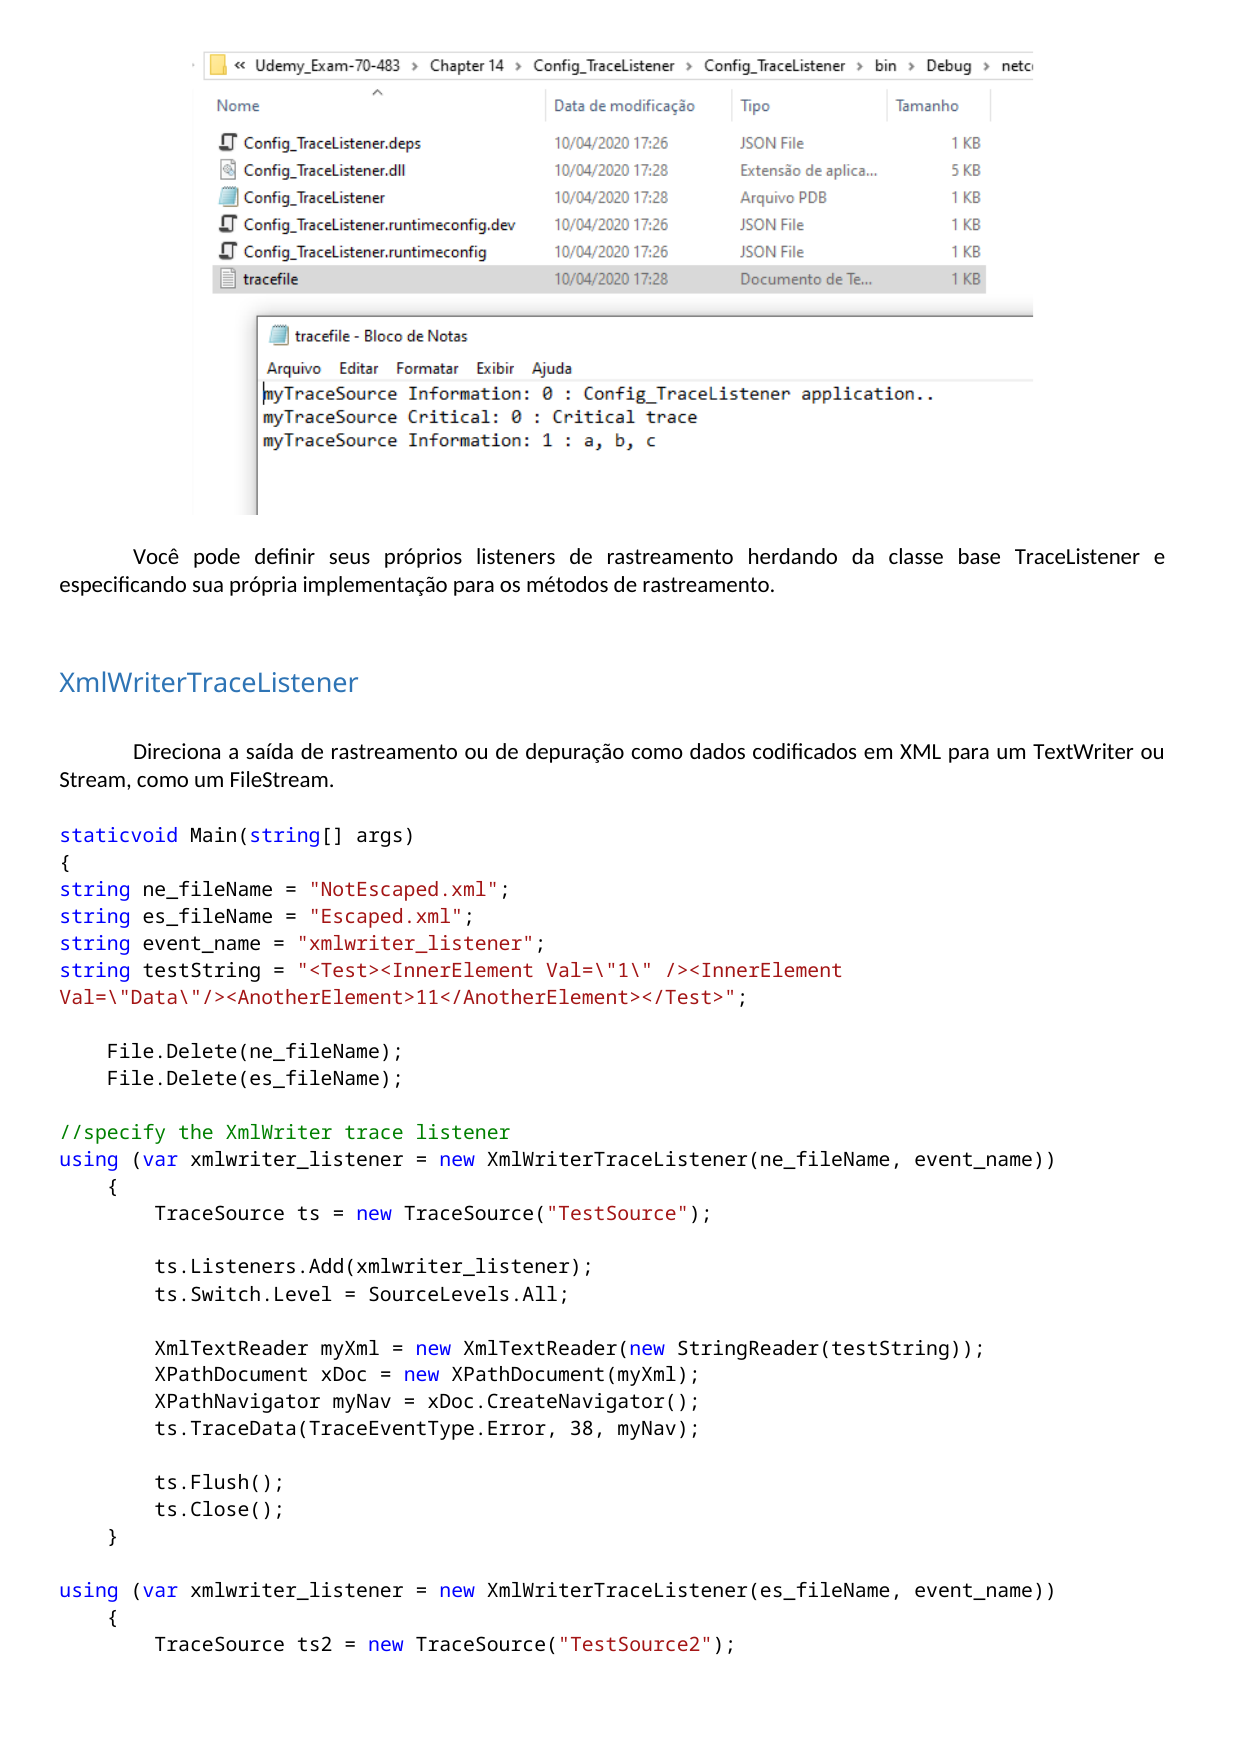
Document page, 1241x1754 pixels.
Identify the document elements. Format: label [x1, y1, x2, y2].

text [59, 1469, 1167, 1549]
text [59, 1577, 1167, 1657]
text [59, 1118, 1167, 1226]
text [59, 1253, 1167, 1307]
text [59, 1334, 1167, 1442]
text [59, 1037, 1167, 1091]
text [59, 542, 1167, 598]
picture [192, 44, 1034, 515]
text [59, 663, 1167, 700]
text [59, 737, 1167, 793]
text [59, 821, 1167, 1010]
